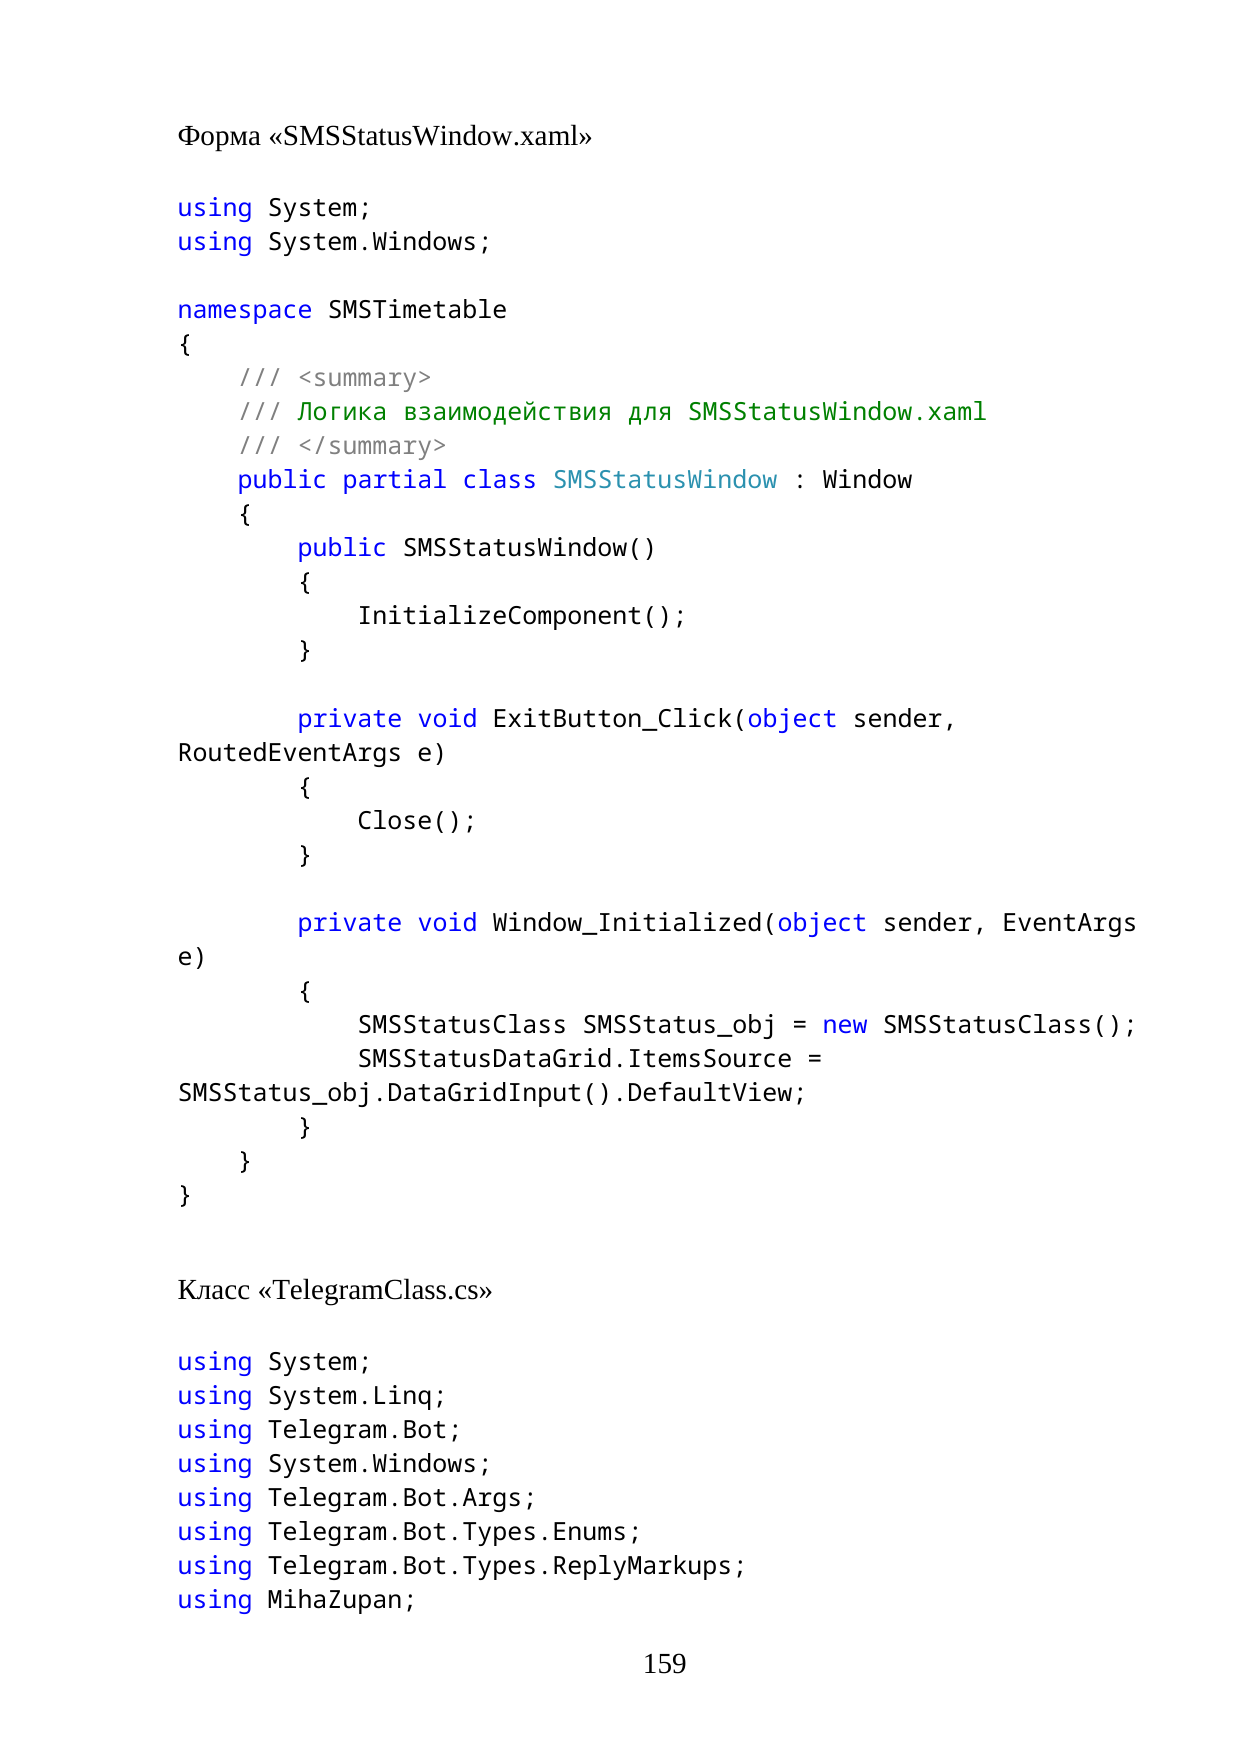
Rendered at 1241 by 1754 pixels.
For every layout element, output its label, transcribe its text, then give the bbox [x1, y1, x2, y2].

text /// Логика взаимодействия для SMSStatusWindow.xaml [177, 394, 1152, 428]
text using Telegram.Bot; [177, 1411, 1152, 1446]
text InitializeComponent(); [177, 598, 1152, 632]
text using System; [177, 1343, 1152, 1377]
text private void ExitButton_Click(object sender, RoutedEventArgs e) [177, 700, 1152, 768]
text Форма «SMSStatusWindow.xaml» [177, 118, 1152, 152]
text using System.Windows; [177, 1446, 1152, 1479]
text } [177, 632, 1152, 666]
text using Telegram.Bot.Types.Enums; [177, 1514, 1152, 1548]
text namespace SMSTimetable [177, 291, 1152, 326]
text { [177, 326, 1152, 359]
text SMSStatusClass SMSStatus_obj = new SMSStatusClass(); [177, 1007, 1152, 1041]
text using MihaZupan; [177, 1582, 1152, 1616]
text using System.Linq; [177, 1377, 1152, 1411]
text using System; [177, 189, 1152, 223]
text SMSStatusDataGrid.ItemsSource = SMSStatus_obj.DataGridInput().DefaultView; [177, 1041, 1152, 1109]
text using System.Windows; [177, 223, 1152, 257]
text { [177, 973, 1152, 1007]
text } [177, 1143, 1152, 1177]
text /// </summary> [177, 428, 1152, 462]
text { [177, 564, 1152, 598]
text public SMSStatusWindow() [177, 530, 1152, 564]
text } [177, 836, 1152, 871]
text public partial class SMSStatusWindow : Window [177, 462, 1152, 496]
text /// <summary> [177, 359, 1152, 394]
text using Telegram.Bot.Args; [177, 1479, 1152, 1514]
text private void Window_Initialized(object sender, EventArgs e) [177, 904, 1152, 973]
text { [177, 496, 1152, 530]
text using Telegram.Bot.Types.ReplyMarkups; [177, 1548, 1152, 1582]
text } [177, 1109, 1152, 1143]
text Close(); [177, 802, 1152, 836]
text } [177, 1177, 1152, 1211]
text Класс «TelegramClass.cs» [177, 1272, 1152, 1306]
text { [177, 768, 1152, 802]
